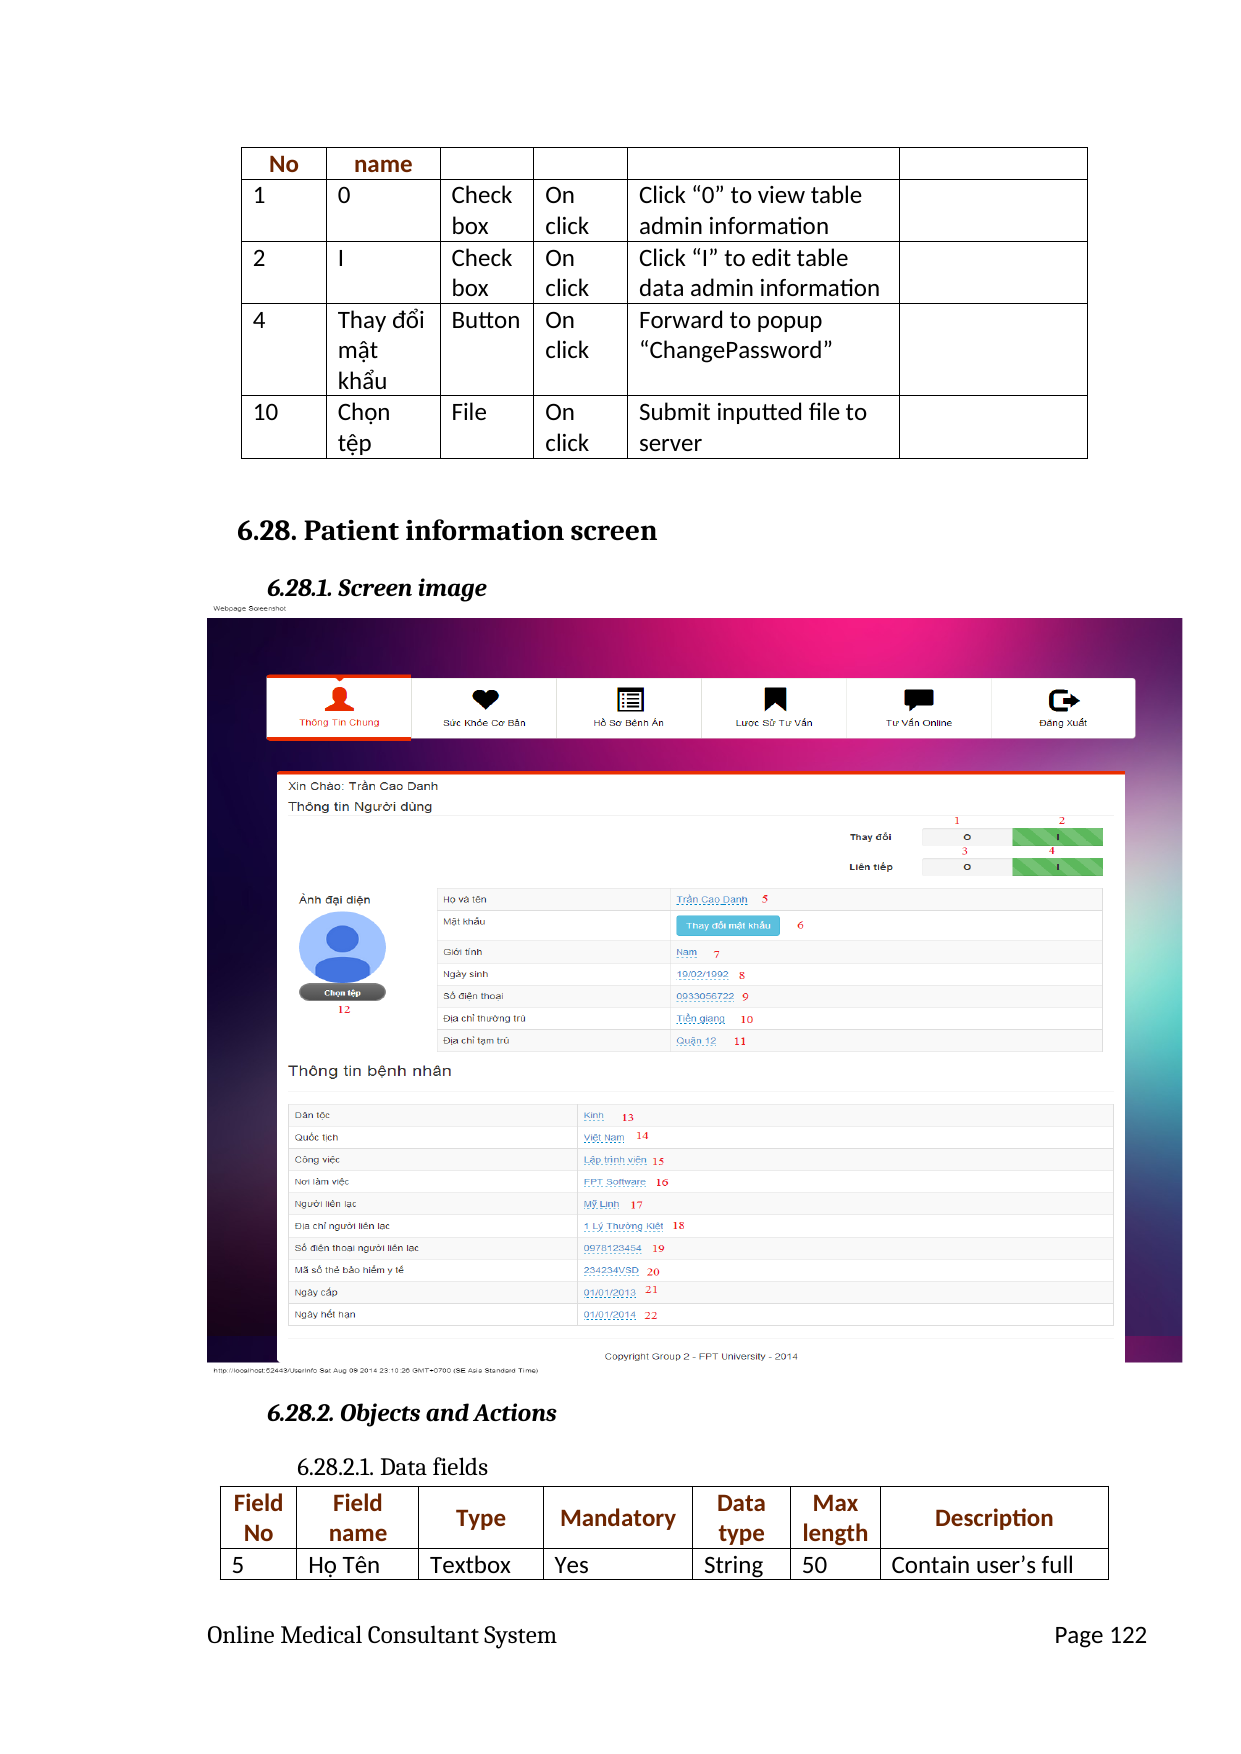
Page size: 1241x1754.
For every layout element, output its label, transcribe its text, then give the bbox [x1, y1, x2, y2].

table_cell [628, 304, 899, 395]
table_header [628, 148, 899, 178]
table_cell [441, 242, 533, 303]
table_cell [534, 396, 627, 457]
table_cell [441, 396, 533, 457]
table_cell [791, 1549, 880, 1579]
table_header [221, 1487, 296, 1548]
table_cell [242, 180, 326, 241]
subtitle Screen image [267, 574, 1122, 602]
subtitle Data fields [282, 1453, 1122, 1481]
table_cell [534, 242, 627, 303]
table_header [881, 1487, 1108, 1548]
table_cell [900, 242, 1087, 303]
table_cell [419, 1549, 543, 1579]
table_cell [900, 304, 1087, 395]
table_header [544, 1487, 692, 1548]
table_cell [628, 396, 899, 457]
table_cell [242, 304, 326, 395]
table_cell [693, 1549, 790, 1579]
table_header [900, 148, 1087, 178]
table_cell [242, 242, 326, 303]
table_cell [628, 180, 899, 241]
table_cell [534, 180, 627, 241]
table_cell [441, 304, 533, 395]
subtitle Patient information screen [237, 514, 1122, 548]
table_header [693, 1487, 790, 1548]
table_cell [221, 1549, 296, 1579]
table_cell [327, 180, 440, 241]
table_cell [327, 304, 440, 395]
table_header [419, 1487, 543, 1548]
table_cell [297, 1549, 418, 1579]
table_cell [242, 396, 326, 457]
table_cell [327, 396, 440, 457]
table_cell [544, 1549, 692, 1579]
picture [207, 606, 1183, 1374]
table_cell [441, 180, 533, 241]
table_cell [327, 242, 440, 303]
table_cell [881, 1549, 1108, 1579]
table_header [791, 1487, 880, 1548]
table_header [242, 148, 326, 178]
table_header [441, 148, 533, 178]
subtitle Objects and Actions [267, 1399, 1122, 1427]
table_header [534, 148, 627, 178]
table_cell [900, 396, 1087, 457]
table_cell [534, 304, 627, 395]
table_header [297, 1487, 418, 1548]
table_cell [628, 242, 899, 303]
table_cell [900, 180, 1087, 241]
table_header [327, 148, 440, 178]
